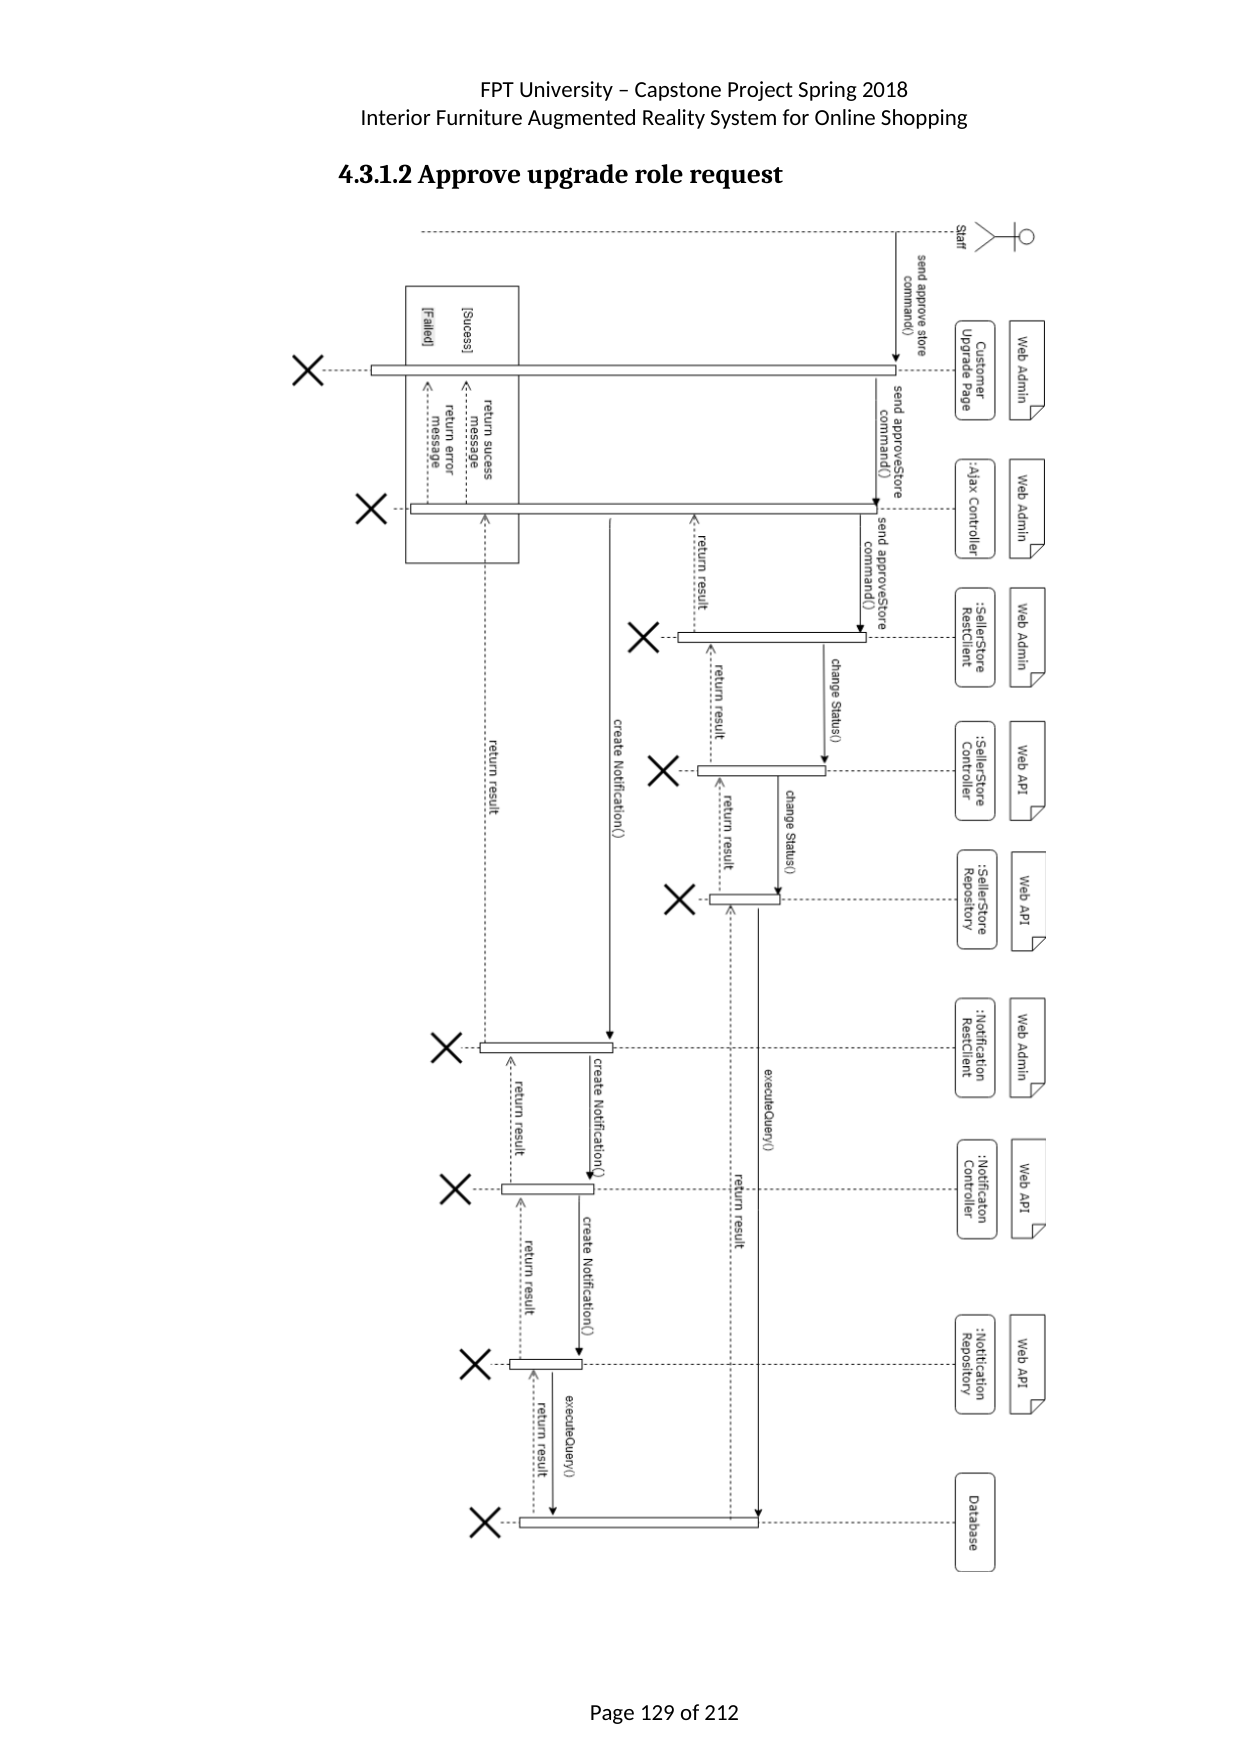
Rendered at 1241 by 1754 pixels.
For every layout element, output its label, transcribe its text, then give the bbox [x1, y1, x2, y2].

picture [292, 223, 1046, 1571]
subtitle 4.3.1.2 Approve upgrade role request [338, 159, 1122, 190]
